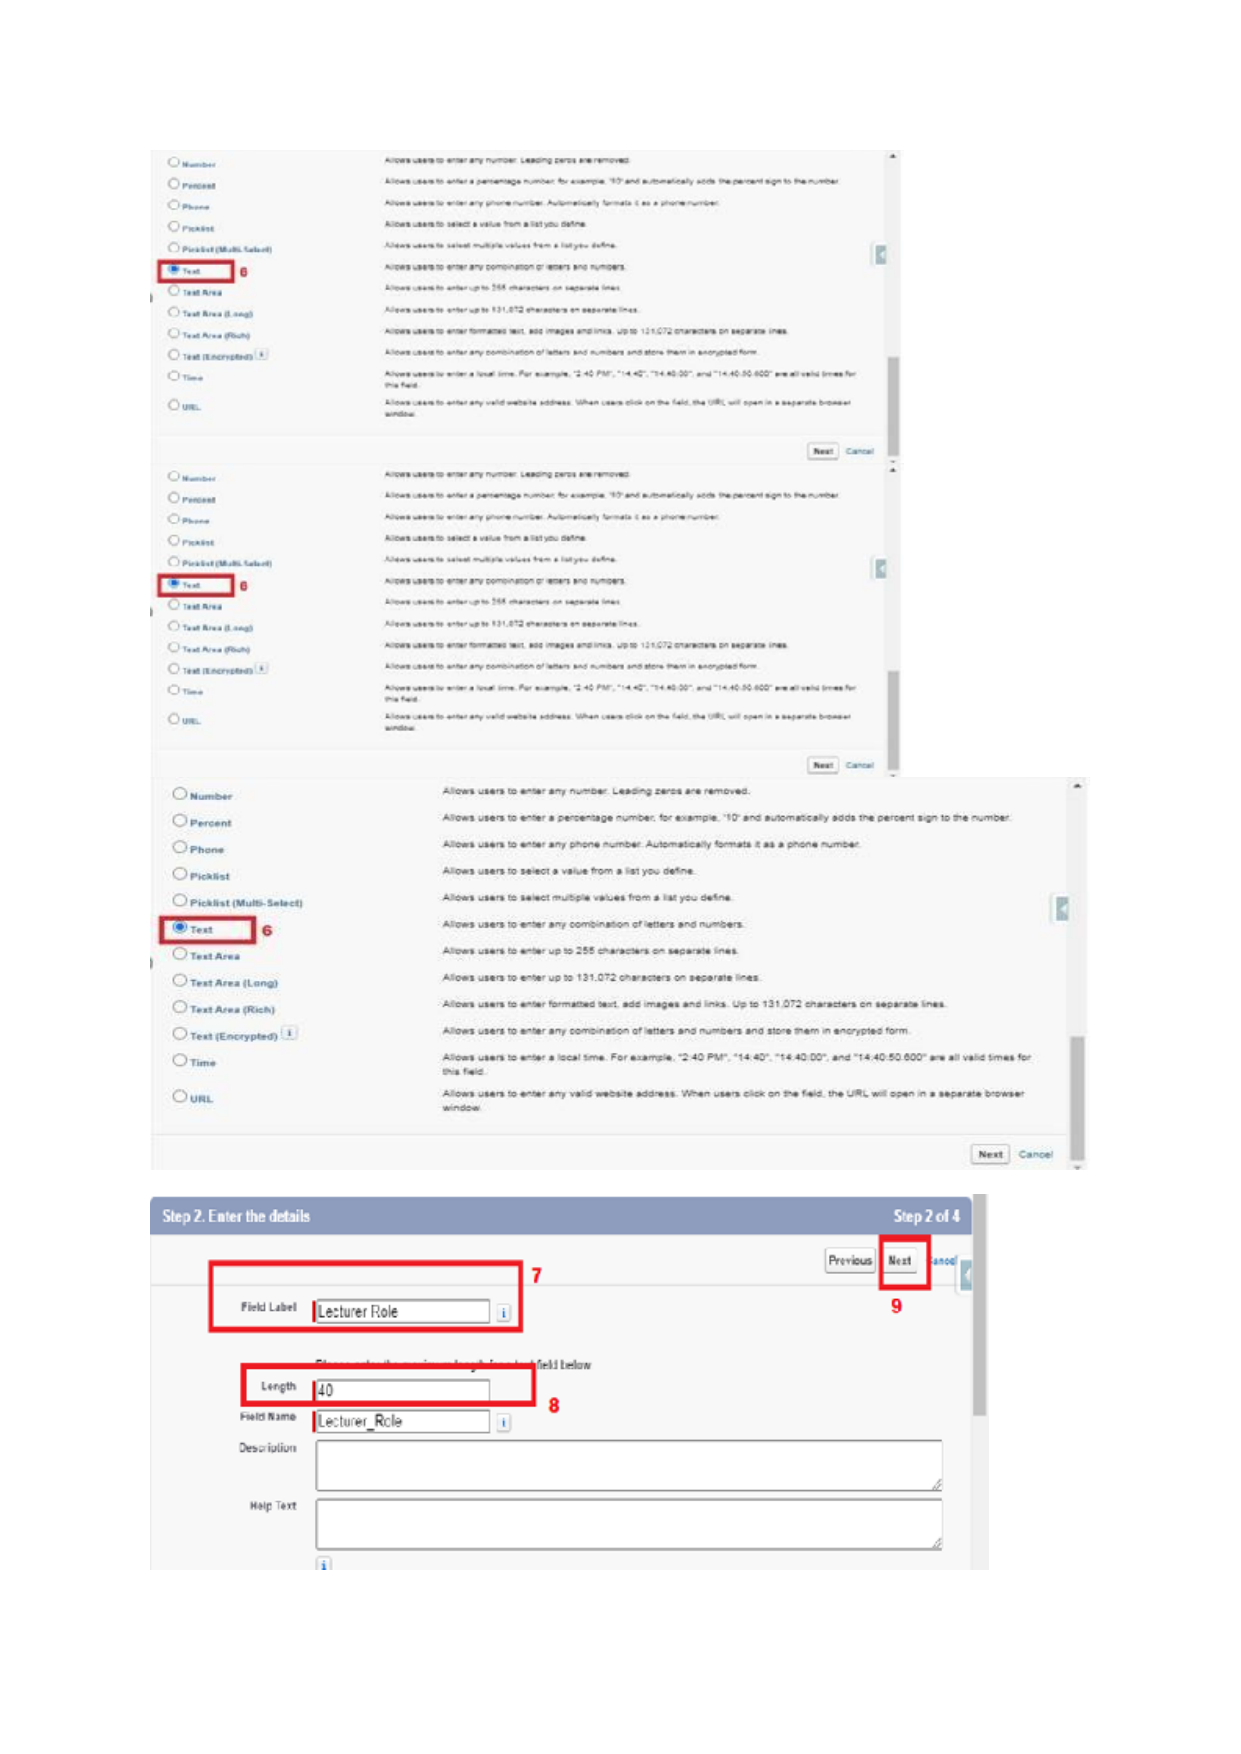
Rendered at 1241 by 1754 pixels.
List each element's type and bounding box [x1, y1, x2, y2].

picture [150, 150, 1091, 1170]
picture [150, 1194, 989, 1570]
